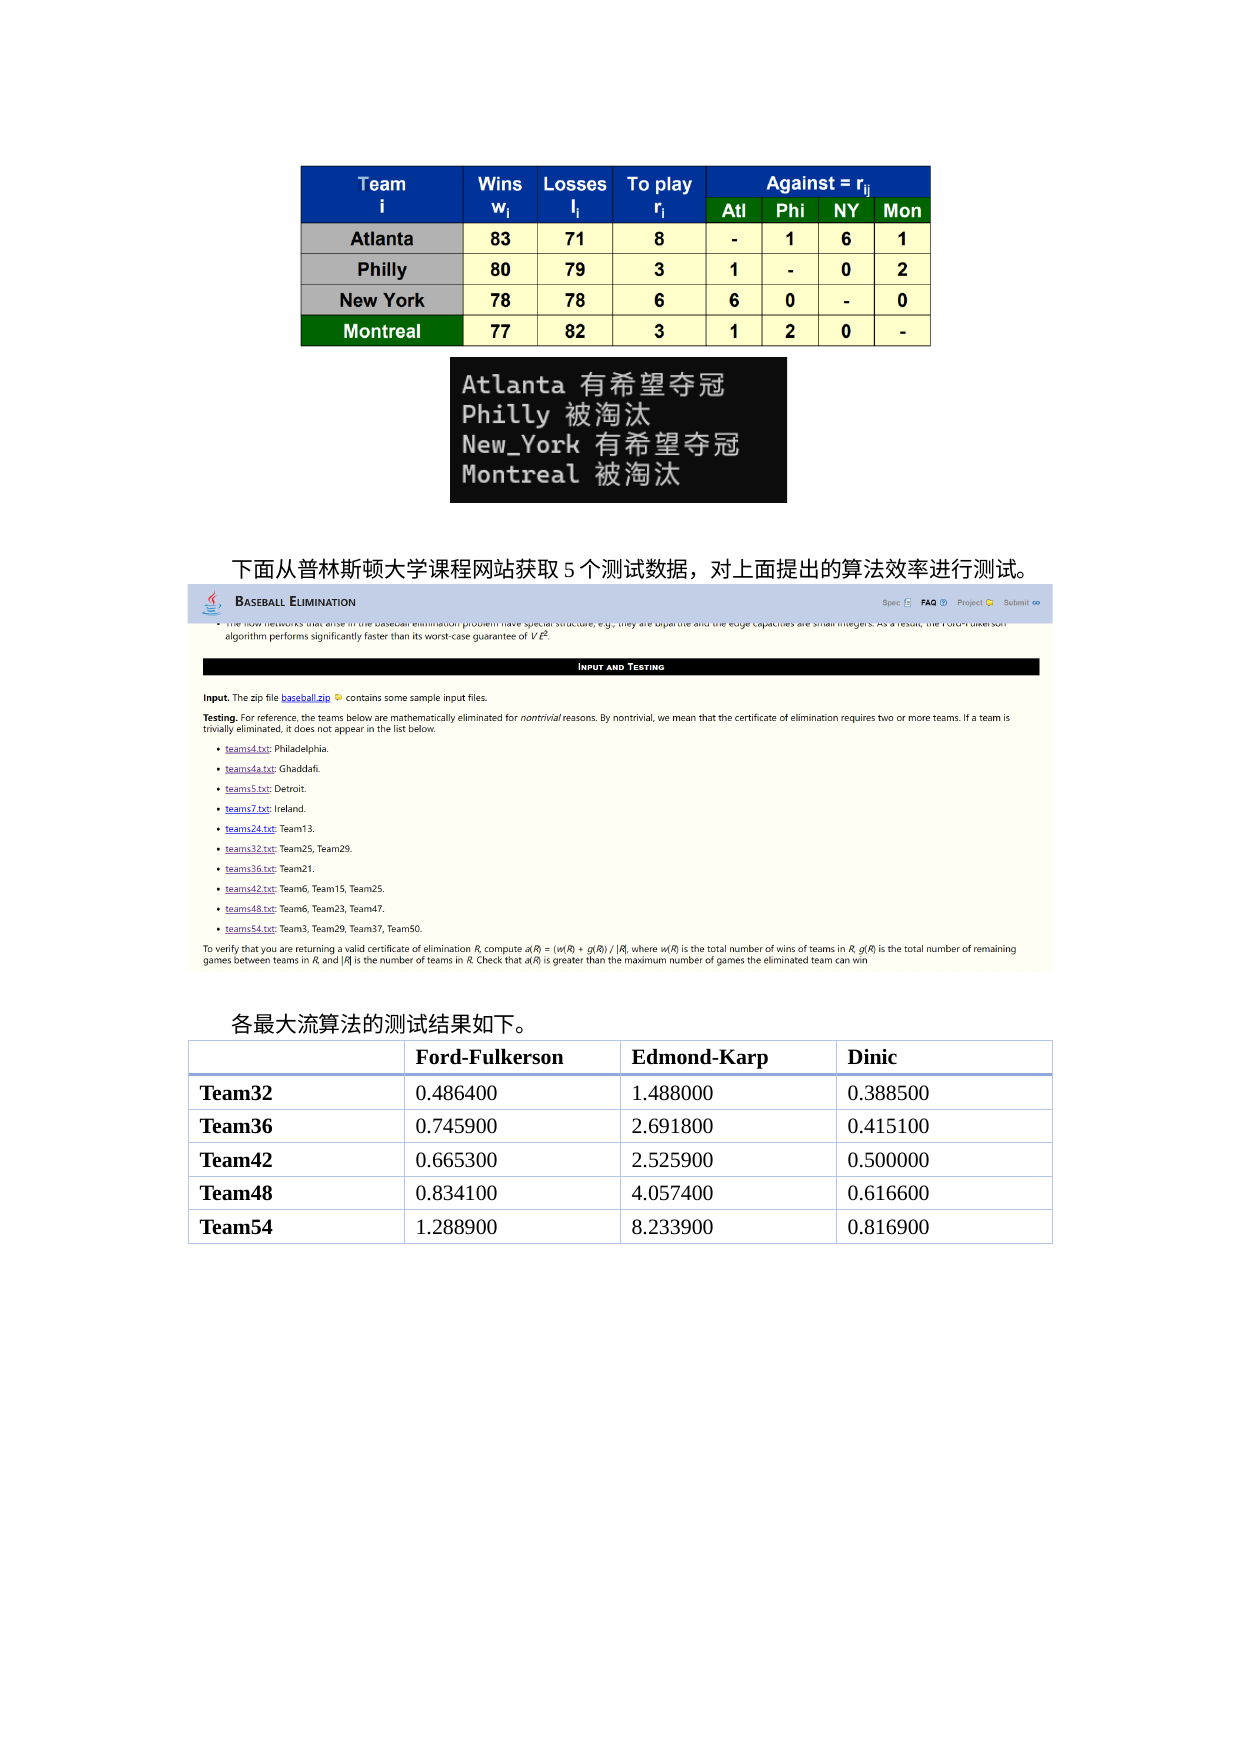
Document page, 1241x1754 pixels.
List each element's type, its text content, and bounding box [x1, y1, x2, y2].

table_cell 0.665300 [405, 1143, 620, 1176]
picture [187, 584, 1053, 972]
table_cell Team32 [189, 1076, 404, 1109]
table_header Edmond-Karp [621, 1041, 836, 1073]
table_cell 0.745900 [405, 1110, 620, 1142]
table_cell 0.486400 [405, 1076, 620, 1109]
table_header [189, 1041, 404, 1073]
table_cell 0.816900 [837, 1210, 1052, 1243]
table_cell Team42 [189, 1143, 404, 1176]
table_cell 8.233900 [621, 1210, 836, 1243]
picture [296, 162, 937, 351]
table_cell Team54 [189, 1210, 404, 1243]
table_header Dinic [837, 1041, 1052, 1073]
table_cell Team48 [189, 1177, 404, 1209]
table_cell Team36 [189, 1110, 404, 1142]
table_header Ford-Fulkerson [405, 1041, 620, 1073]
table_cell 0.834100 [405, 1177, 620, 1209]
table_cell 1.288900 [405, 1210, 620, 1243]
table_cell 0.415100 [837, 1110, 1052, 1142]
text 下面从普林斯顿大学课程网站获取5个测试数据，对上面提出的算法效率进行测试。 [187, 552, 1053, 584]
picture [450, 357, 788, 503]
table_cell 2.691800 [621, 1110, 836, 1142]
table_cell 1.488000 [621, 1076, 836, 1109]
table_cell 0.388500 [837, 1076, 1052, 1109]
text 各最大流算法的测试结果如下。 [187, 1007, 1053, 1039]
table_cell 4.057400 [621, 1177, 836, 1209]
table_cell 0.616600 [837, 1177, 1052, 1209]
table_cell 2.525900 [621, 1143, 836, 1176]
table_cell 0.500000 [837, 1143, 1052, 1176]
